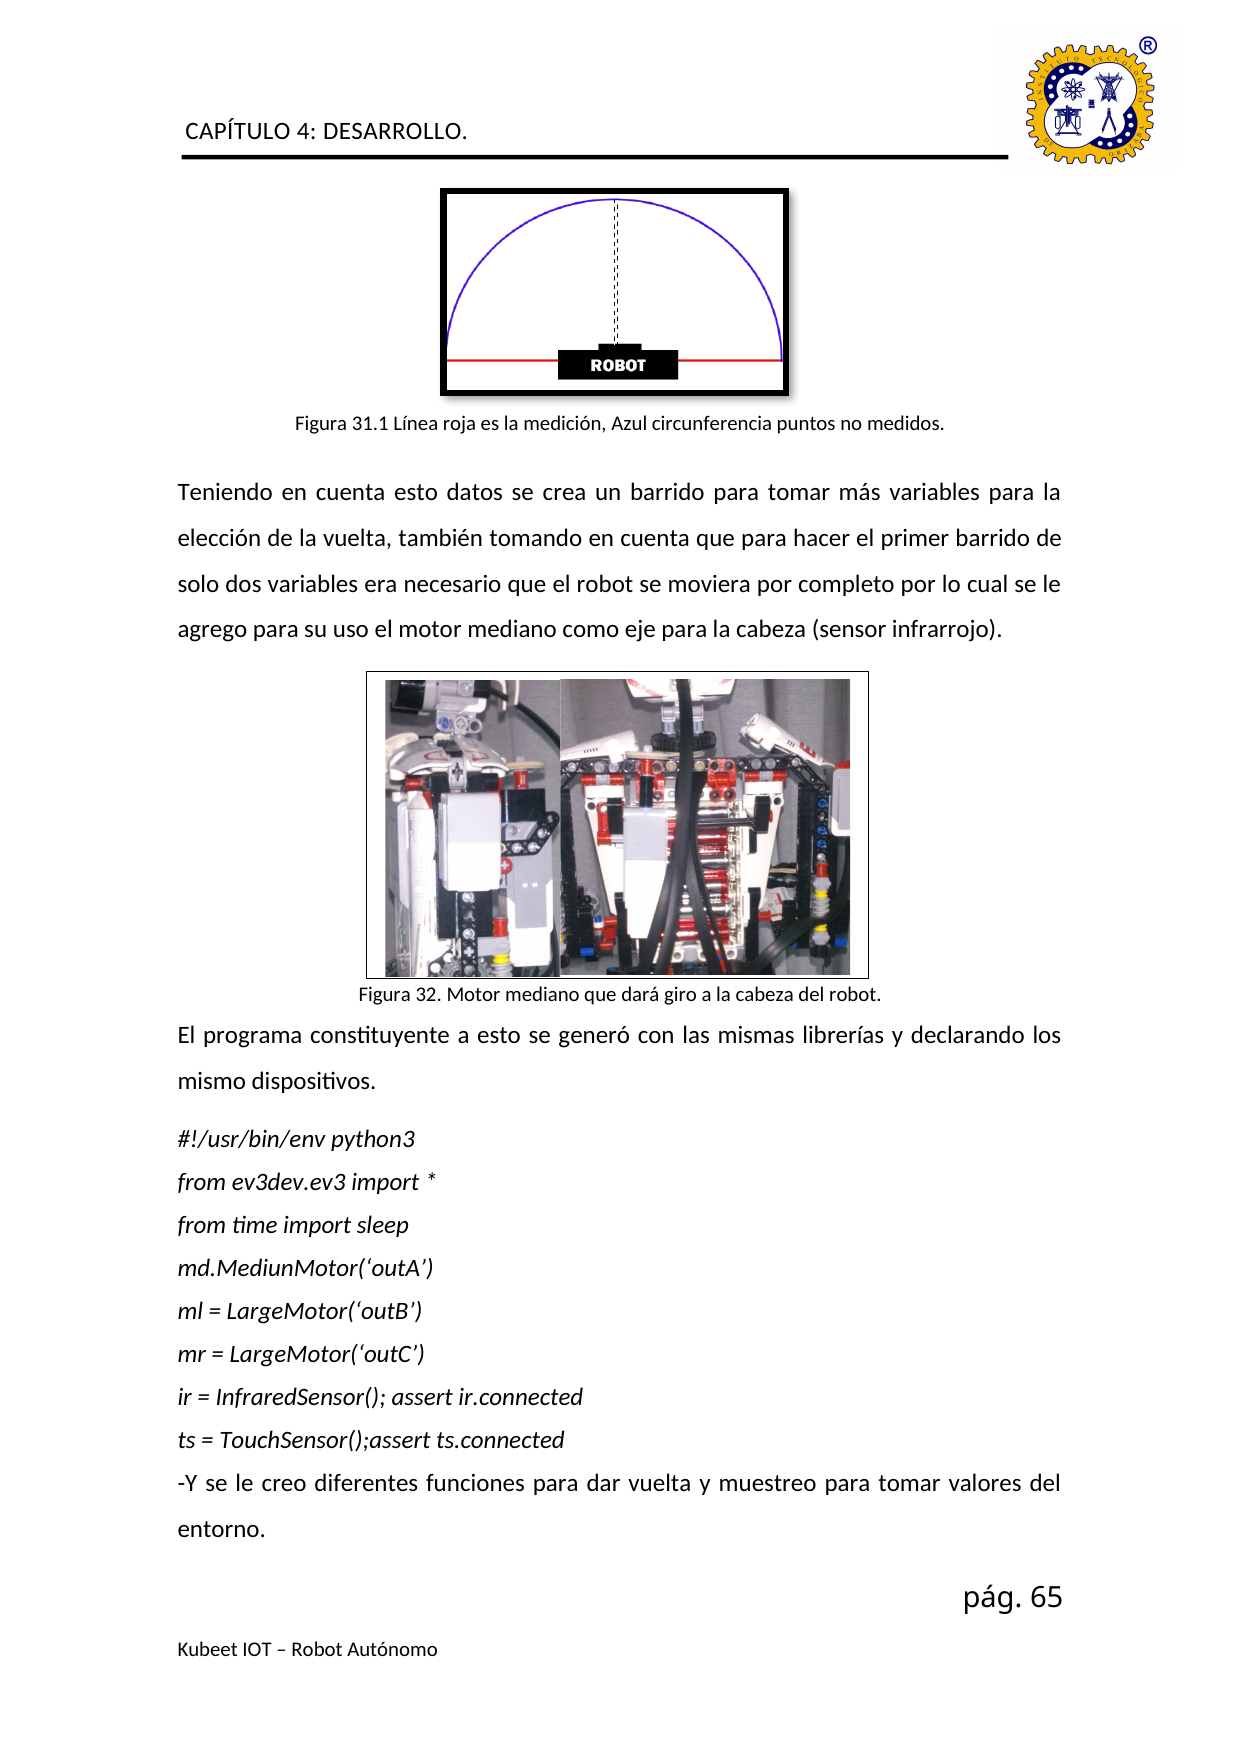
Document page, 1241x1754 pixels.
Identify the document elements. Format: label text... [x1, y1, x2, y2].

text ml = LargeMotor(‘outB’) [177, 1295, 1063, 1326]
text from time import sleep [177, 1209, 1063, 1239]
text md.MediunMotor(‘outA’) [177, 1252, 1063, 1283]
text Teniendo en cuenta esto datos se crea un barrido para tomar más variables para la elección de la vuelta, también tomando en cuenta que para hacer el primer barrido de solo dos variables era necesario que el robot se moviera por completo por lo cual se le agrego para su uso el motor mediano como eje para la cabeza (sensor infrarrojo). [177, 476, 1063, 644]
picture [447, 194, 783, 390]
text ts = TouchSensor();assert ts.connected [177, 1424, 1063, 1455]
text from ev3dev.ev3 import * [177, 1166, 1063, 1197]
picture [996, 27, 1179, 171]
text #!/usr/bin/env python3 [177, 1123, 1063, 1153]
text -Y se le creo diferentes funciones para dar vuelta y muestreo para tomar valores del entorno. [177, 1467, 1063, 1543]
text mr = LargeMotor(‘outC’) [177, 1338, 1063, 1369]
text ir = InfraredSensor(); assert ir.connected [177, 1381, 1063, 1412]
text El programa constituyente a esto se generó con las mismas librerías y declarando los mismo dispositivos. [177, 1019, 1063, 1095]
picture [385, 679, 851, 977]
